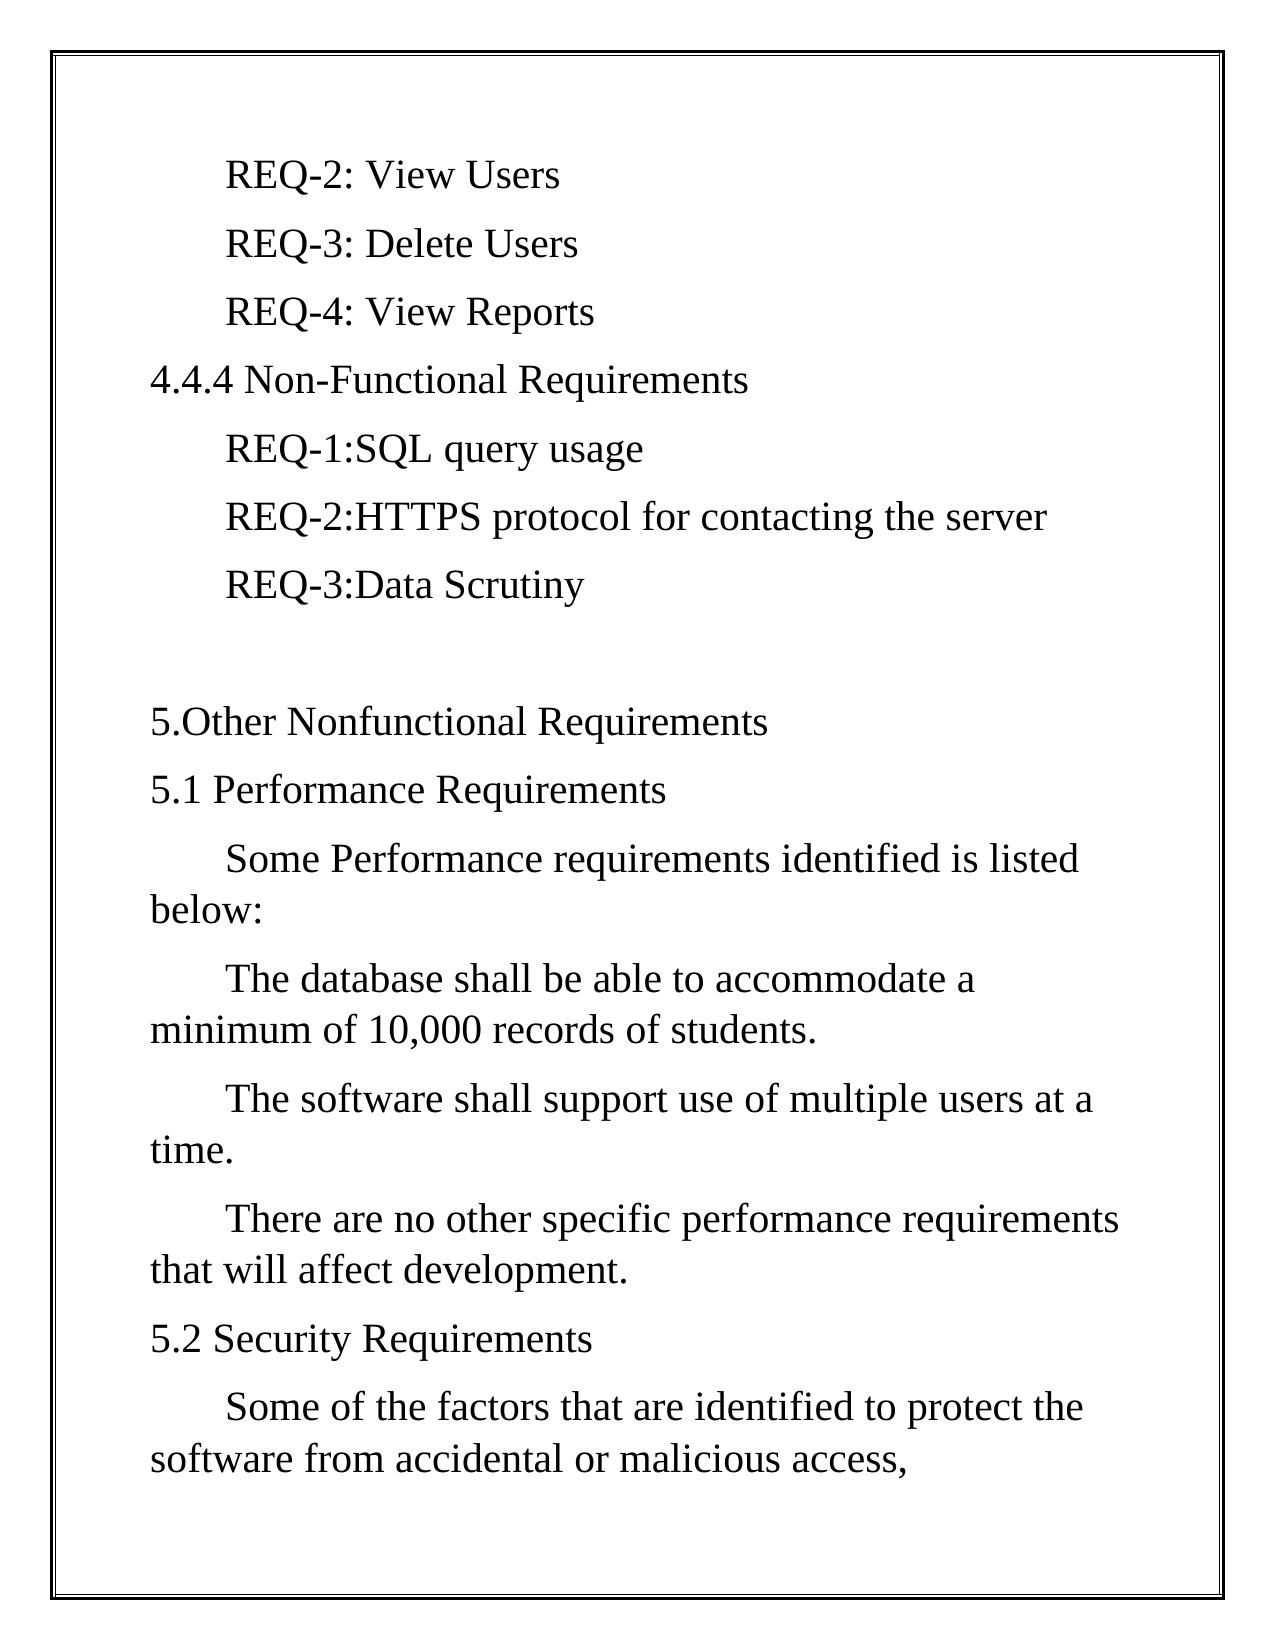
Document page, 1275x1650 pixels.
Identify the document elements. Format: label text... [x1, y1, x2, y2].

text REQ-2:HTTPS protocol for contacting the server [150, 492, 1125, 539]
text The database shall be able to accommodate a minimum of 10,000 records of students. [150, 953, 1125, 1053]
text The software shall support use of multiple users at a time. [150, 1073, 1125, 1173]
text Some of the factors that are identified to protect the software from accidental or malicious access, [150, 1382, 1125, 1481]
text REQ-1:SQL query usage [150, 423, 1125, 471]
text 5.1 Performance Requirements [150, 765, 1125, 813]
text 5.2 Security Requirements [150, 1313, 1125, 1361]
text REQ-4: View Reports [150, 287, 1125, 334]
text 5.Other Nonfunctional Requirements [150, 697, 1125, 744]
text REQ-2: View Users [150, 150, 1125, 198]
text REQ-3: Delete Users [150, 218, 1125, 266]
text 4.4.4 Non-Functional Requirements [150, 355, 1125, 403]
text REQ-3:Data Scrutiny [150, 560, 1125, 608]
text Some Performance requirements identified is listed below: [150, 833, 1125, 933]
text There are no other specific performance requirements that will affect development. [150, 1193, 1125, 1293]
